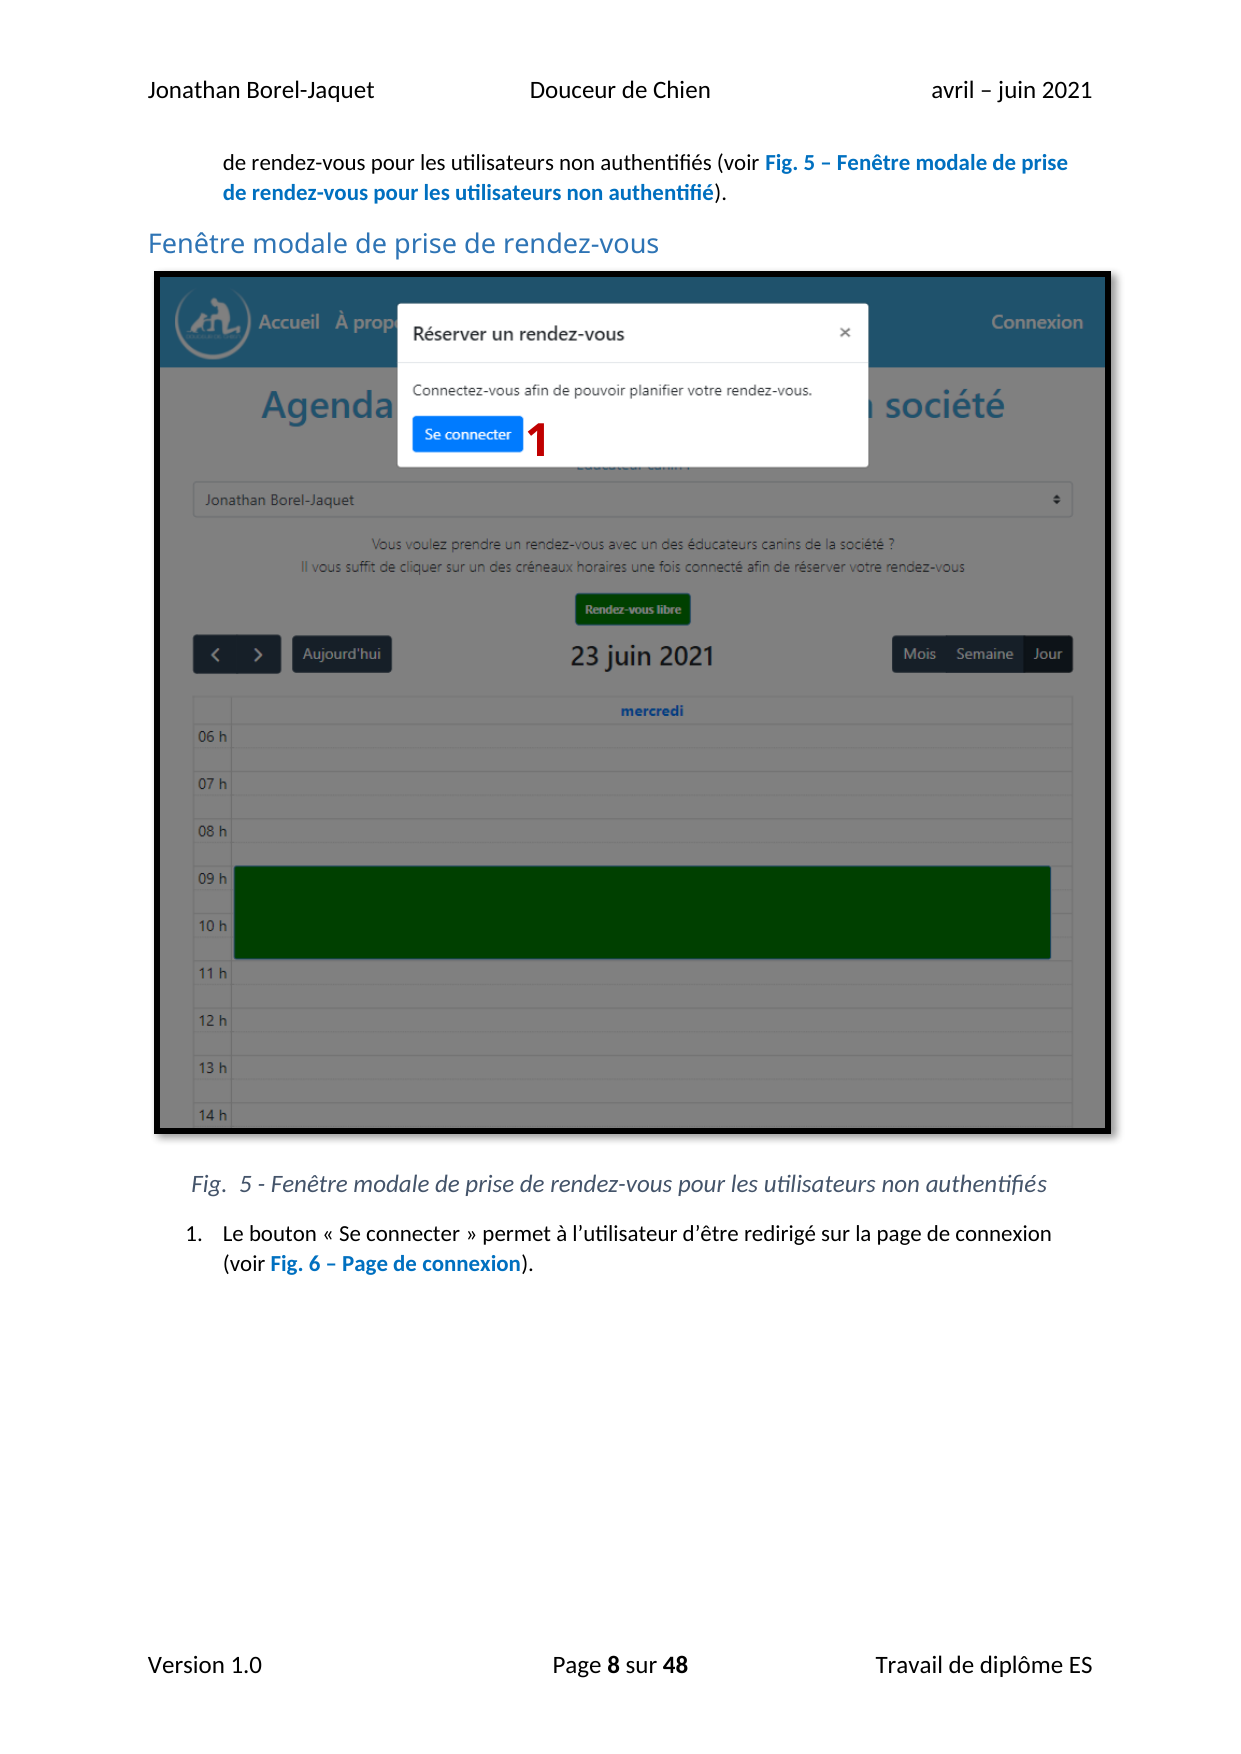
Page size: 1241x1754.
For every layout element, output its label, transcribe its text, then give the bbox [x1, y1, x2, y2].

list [185, 148, 1093, 206]
text Fig. 5 - Fenêtre modale de prise de rendez-vous pour les utilisateurs non authentifiés [148, 1168, 1093, 1198]
subtitle Fenêtre modale de prise de rendez-vous [148, 225, 1093, 262]
picture [160, 277, 1105, 1128]
list Le bouton « Se connecter » permet à l’utilisateur d’être redirigé sur la page de connexion (voir Fig. 6 – Page de connexion). [185, 1219, 1093, 1277]
